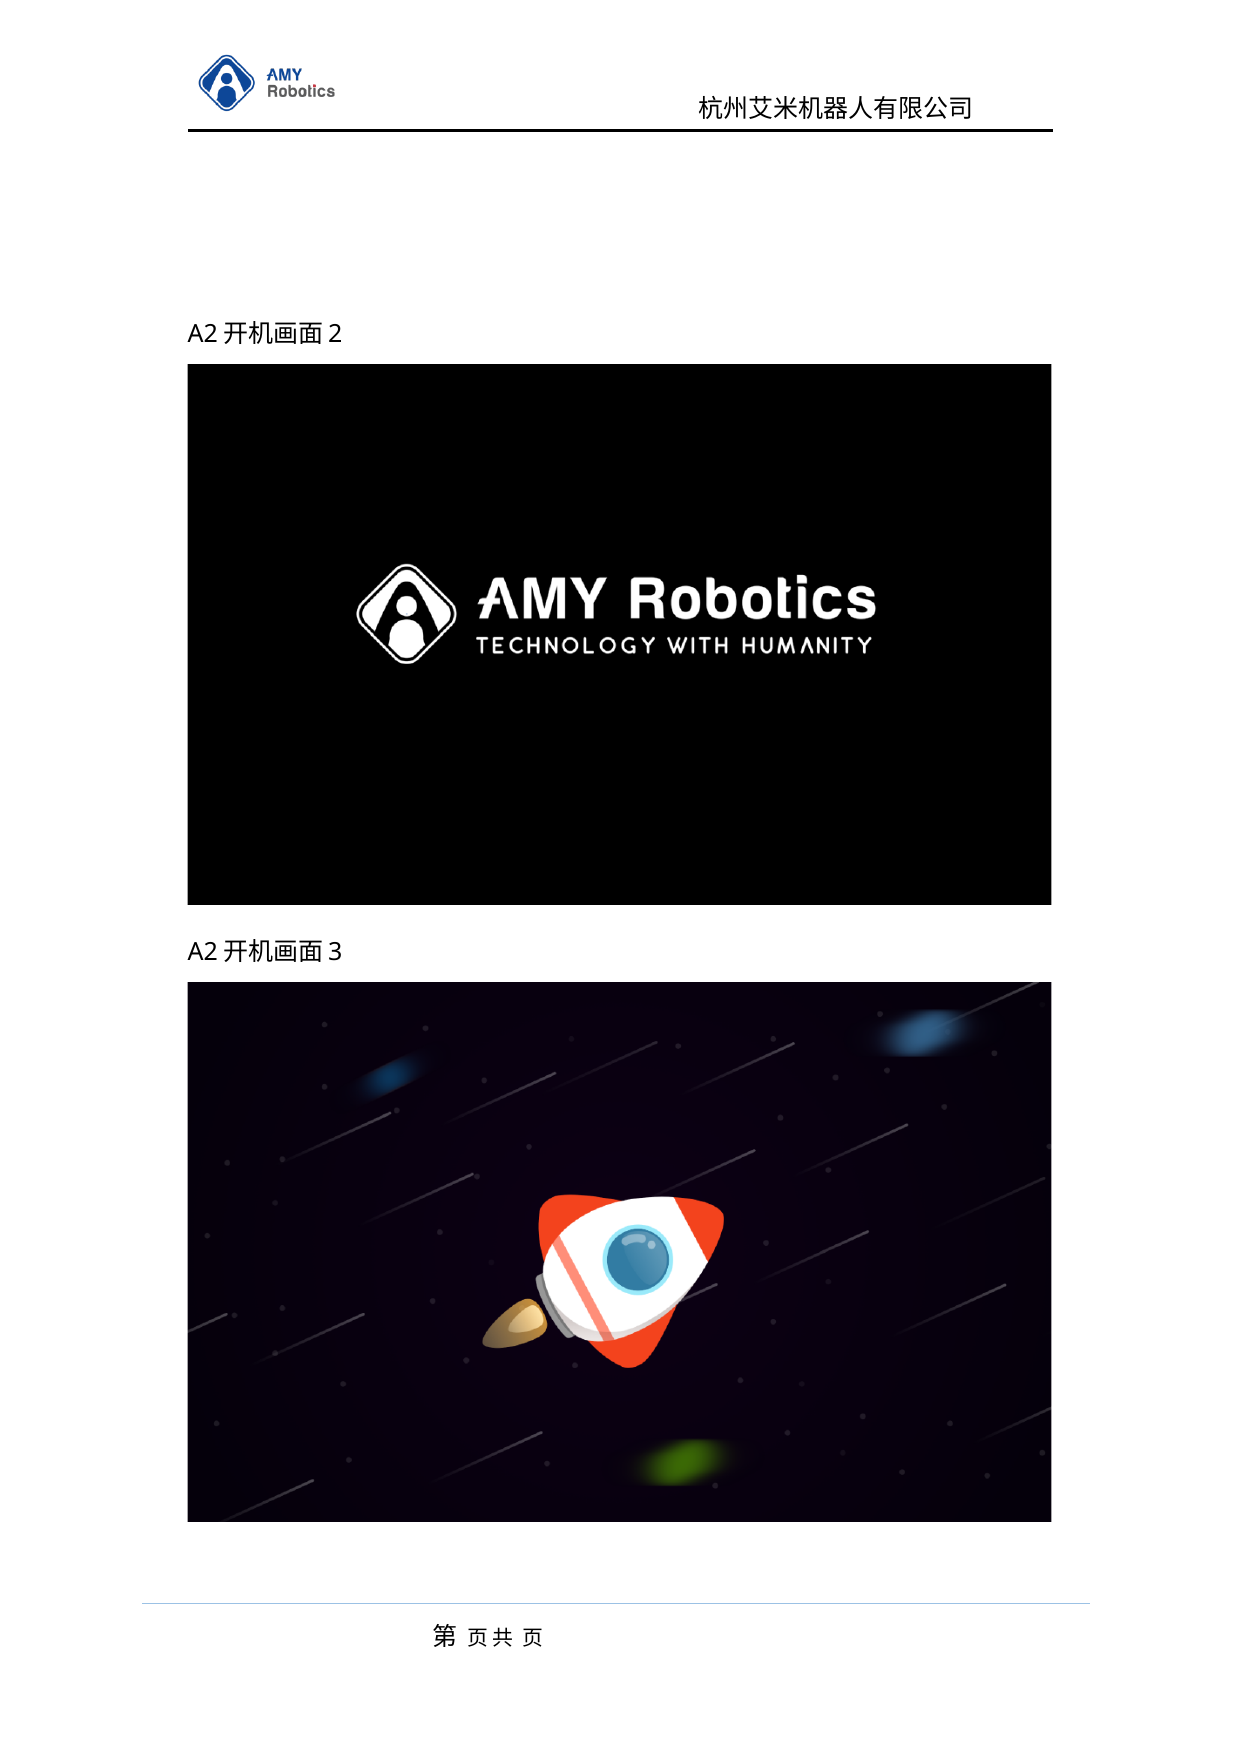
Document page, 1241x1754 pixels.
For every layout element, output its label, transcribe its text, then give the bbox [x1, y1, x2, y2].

picture [196, 53, 337, 112]
text A2开机画面2 [187, 299, 1053, 364]
text A2开机画面3 [187, 917, 1053, 982]
picture [187, 364, 1052, 905]
picture [187, 982, 1052, 1522]
